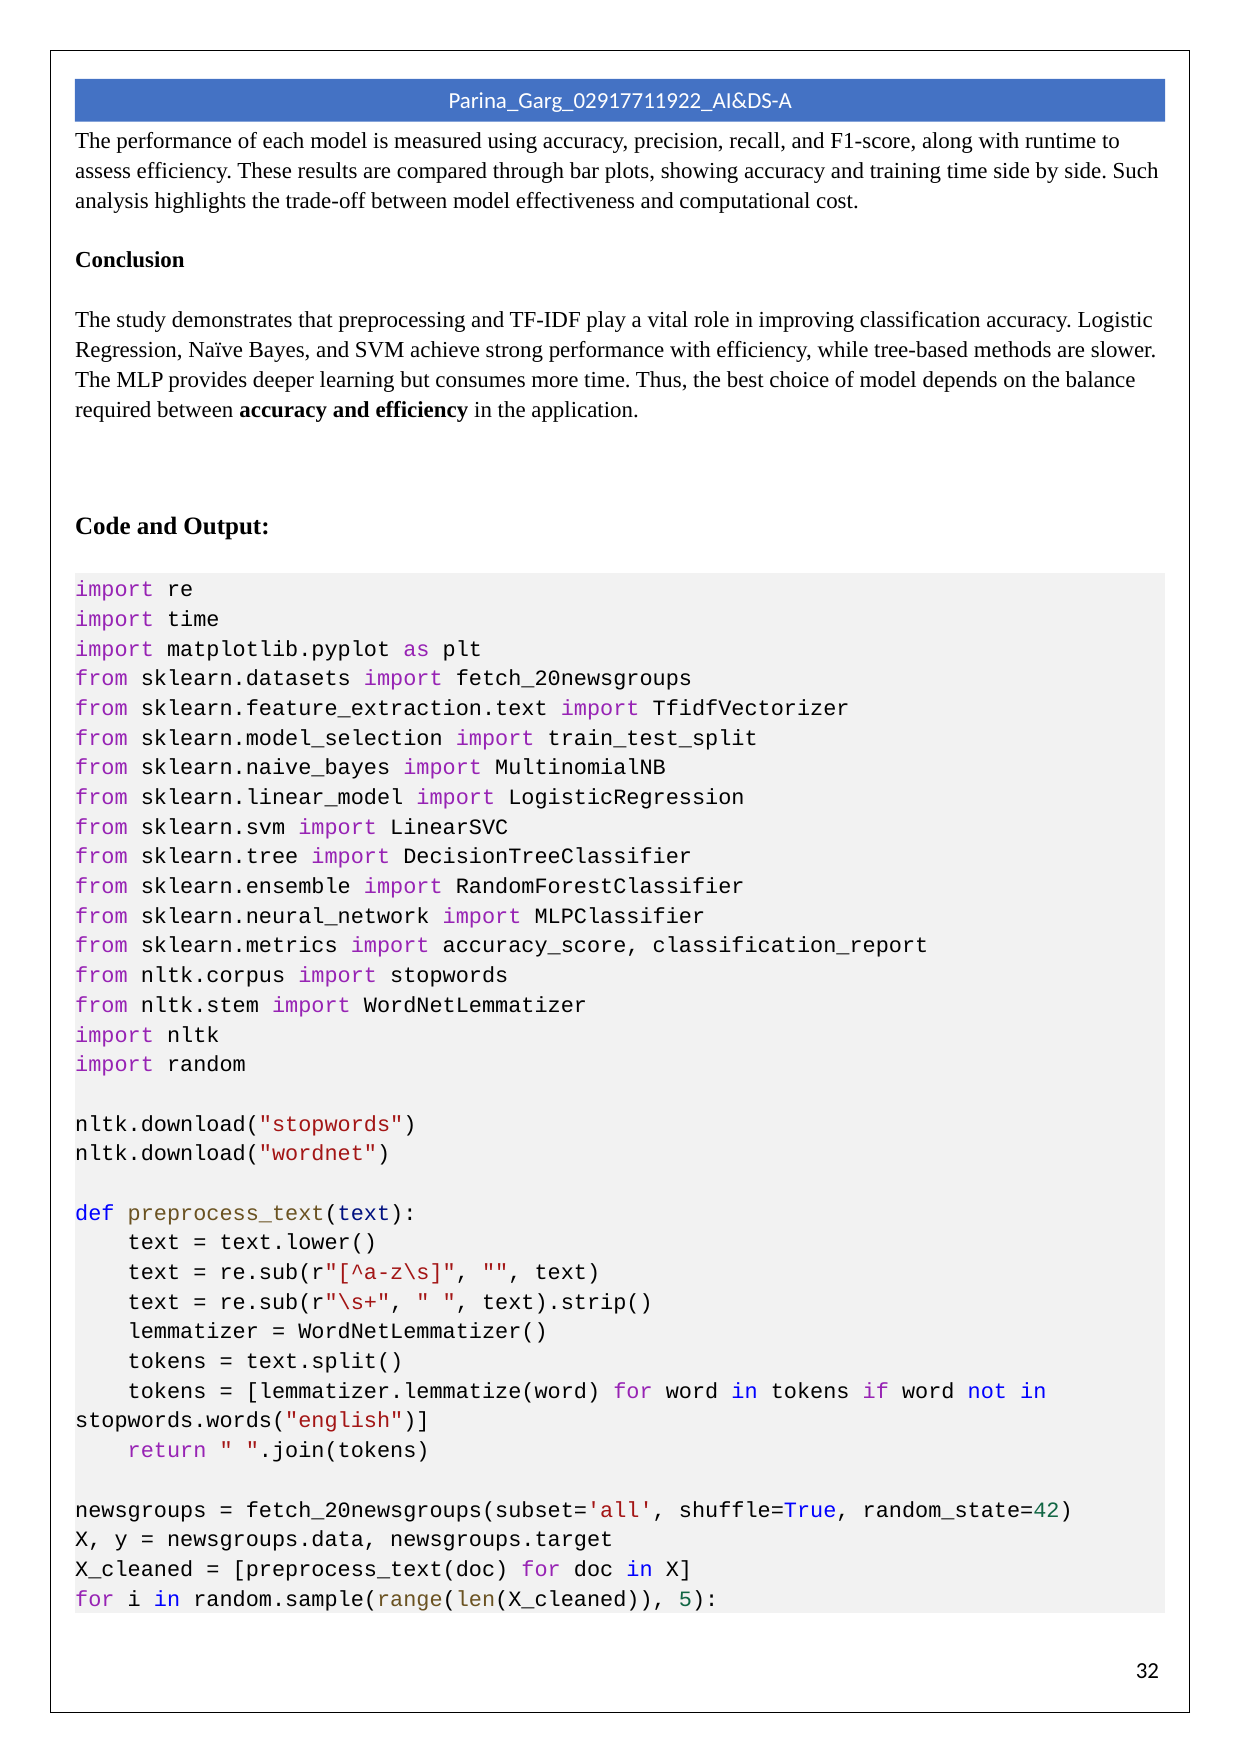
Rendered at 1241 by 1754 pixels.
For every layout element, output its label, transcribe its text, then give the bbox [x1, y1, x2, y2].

text Conclusion [75, 247, 1165, 273]
text import random [75, 1048, 1165, 1078]
text import matplotlib.pyplot as plt [75, 633, 1165, 663]
text import re [75, 573, 1165, 603]
text from sklearn.neural_network import MLPClassifier [75, 900, 1165, 930]
text The study demonstrates that preprocessing and TF-IDF play a vital role in improving classification accuracy. Logistic Regression, Naïve Bayes, and SVM achieve strong performance with efficiency, while tree-based methods are slower. The MLP provides deeper learning but consumes more time. Thus, the best choice of model depends on the balance required between accuracy and efficiency in the application. [75, 306, 1165, 423]
text from sklearn.naive_bayes import MultinomialNB [75, 752, 1165, 781]
text import nltk [75, 1019, 1165, 1048]
text from sklearn.model_selection import train_test_split [75, 722, 1165, 752]
text from nltk.corpus import stopwords [75, 959, 1165, 989]
text from sklearn.datasets import fetch_20newsgroups [75, 663, 1165, 692]
text from sklearn.svm import LinearSVC [75, 811, 1165, 841]
text nltk.download("stopwords") [75, 1108, 1165, 1138]
text nltk.download("wordnet") [75, 1138, 1165, 1167]
text lemmatizer = WordNetLemmatizer() [75, 1316, 1165, 1345]
text from sklearn.tree import DecisionTreeClassifier [75, 841, 1165, 870]
text from nltk.stem import WordNetLemmatizer [75, 989, 1165, 1019]
text tokens = [lemmatizer.lemmatize(word) for word in tokens if word not in stopwords.words("english")] [75, 1375, 1165, 1434]
text tokens = text.split() [75, 1345, 1165, 1375]
text import time [75, 603, 1165, 633]
text def preprocess_text(text): [75, 1197, 1165, 1227]
text Code and Output: [75, 511, 1165, 540]
text X_cleaned = [preprocess_text(doc) for doc in X] [75, 1553, 1165, 1583]
text X, y = newsgroups.data, newsgroups.target [75, 1523, 1165, 1553]
text for i in random.sample(range(len(X_cleaned)), 5): [75, 1583, 1165, 1613]
text from sklearn.ensemble import RandomForestClassifier [75, 870, 1165, 900]
text from sklearn.linear_model import LogisticRegression [75, 781, 1165, 811]
text from sklearn.feature_extraction.text import TfidfVectorizer [75, 692, 1165, 722]
text return " ".join(tokens) [75, 1434, 1165, 1464]
text text = re.sub(r"[^a-z\s]", "", text) [75, 1256, 1165, 1286]
text text = text.lower() [75, 1227, 1165, 1256]
text The performance of each model is measured using accuracy, precision, recall, and F1-score, along with runtime to assess efficiency. These results are compared through bar plots, showing accuracy and training time side by side. Such analysis highlights the trade-off between model effectiveness and computational cost. [75, 122, 1165, 213]
text from sklearn.metrics import accuracy_score, classification_report [75, 930, 1165, 959]
text text = re.sub(r"\s+", " ", text).strip() [75, 1286, 1165, 1316]
text newsgroups = fetch_20newsgroups(subset='all', shuffle=True, random_state=42) [75, 1494, 1165, 1523]
